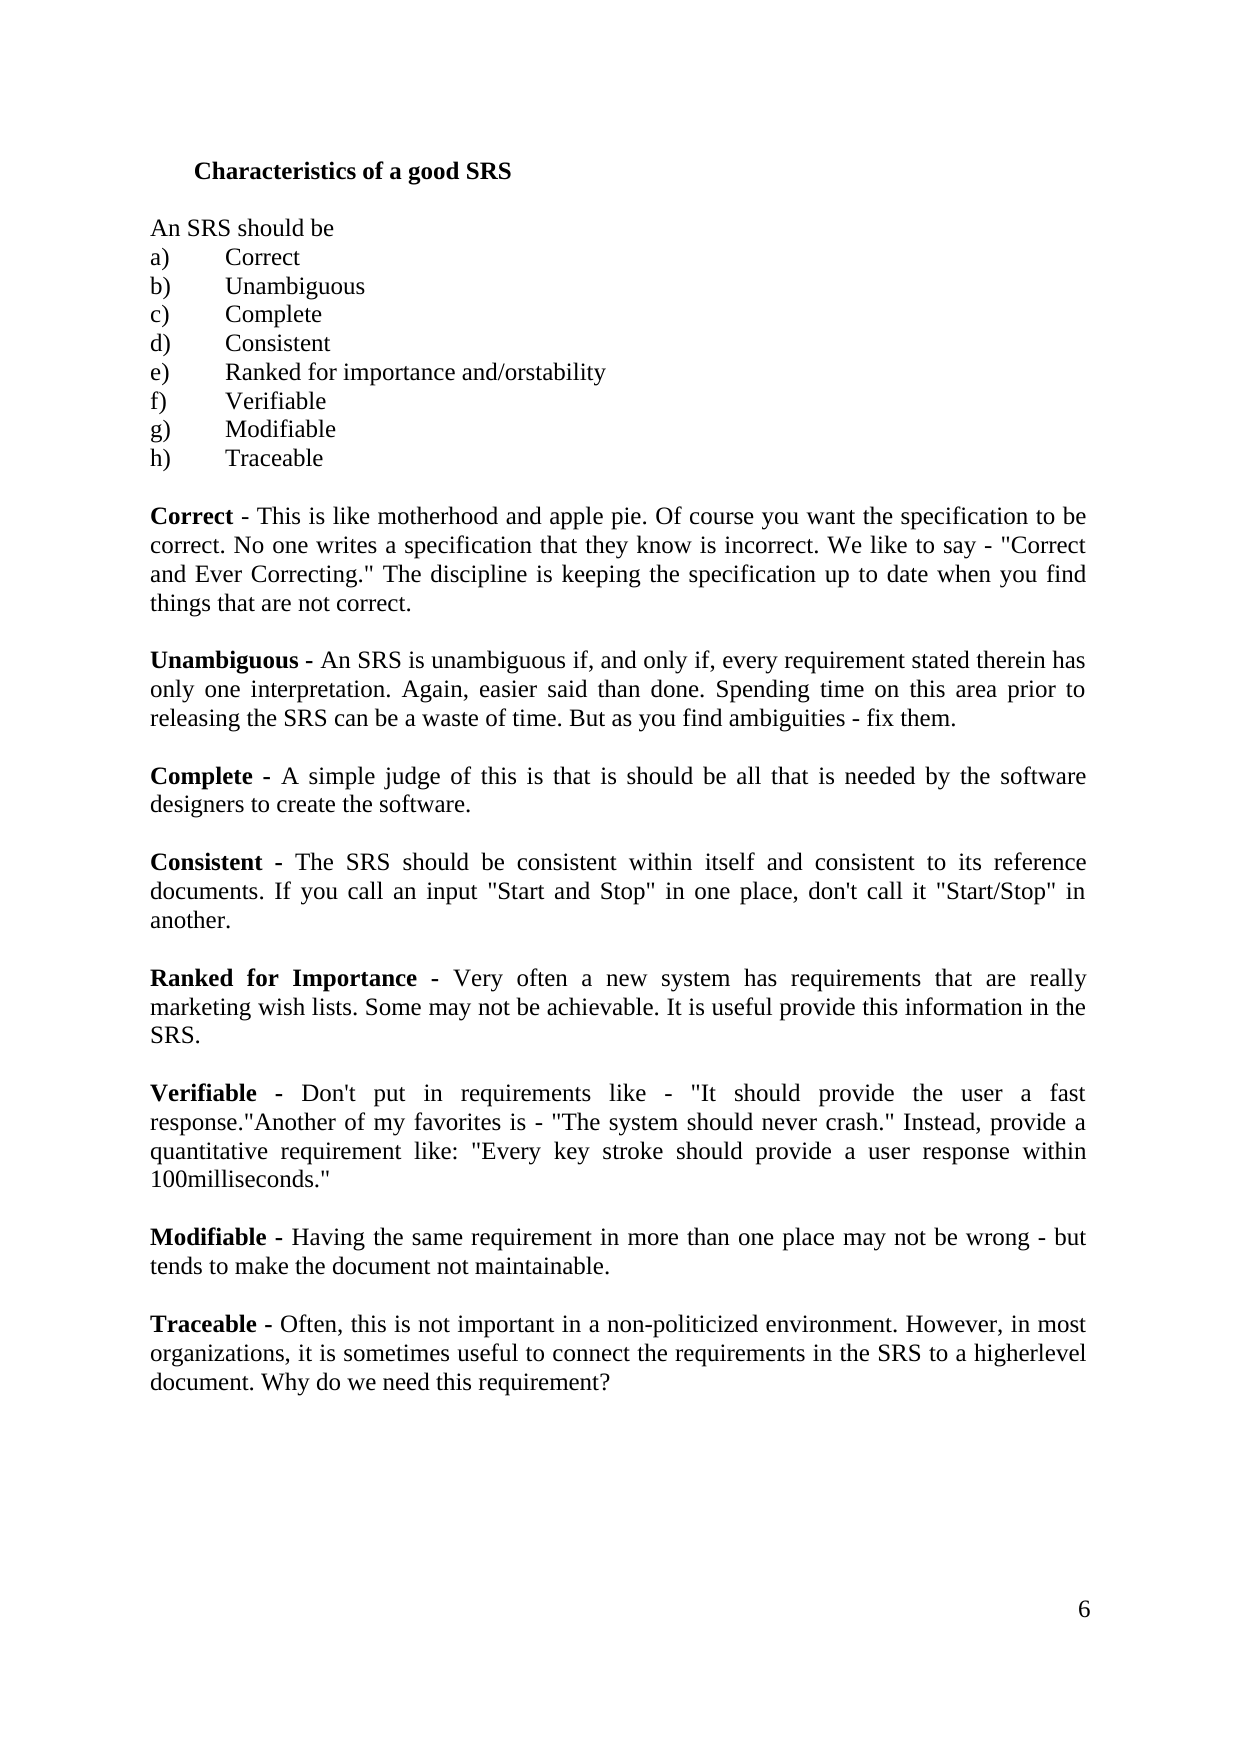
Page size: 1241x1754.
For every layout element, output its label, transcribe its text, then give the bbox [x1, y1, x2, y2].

text Unambiguous - An SRS is unambiguous if, and only if, every requirement stated therein has only one interpretation. Again, easier said than done. Spending time on this area prior to releasing the SRS can be a waste of time. But as you find ambiguities - fix them. [150, 645, 1087, 732]
text Complete - A simple judge of this is that is should be all that is needed by the software designers to create the software. [150, 761, 1087, 818]
list Consistent [150, 328, 1087, 357]
text Consistent - The SRS should be consistent within itself and consistent to its reference documents. If you call an input "Start and Stop" in one place, don't call it "Start/Stop" in another. [150, 847, 1087, 934]
text Ranked for Importance - Very often a new system has requirements that are really marketing wish lists. Some may not be achievable. It is useful provide this information in the SRS. [150, 963, 1087, 1049]
text Correct - This is like motherhood and apple pie. Of course you want the specification to be correct. No one writes a specification that they know is incorrect. We like to say - "Correct and Ever Correcting." The discipline is keeping the specification up to date when you find things that are not correct. [150, 501, 1087, 616]
list Verifiable [150, 386, 1087, 414]
list Correct [150, 242, 1087, 271]
text Verifiable - Don't put in requirements like - "It should provide the user a fast response."Another of my favorites is - "The system should never crash." Instead, provide a quantitative requirement like: "Every key stroke should provide a user response within 100milliseconds." [150, 1078, 1087, 1193]
list Ranked for importance and/orstability [150, 357, 1087, 386]
list Complete [150, 299, 1087, 328]
text An SRS should be [150, 213, 1087, 242]
list Modifiable [150, 414, 1087, 443]
subtitle Characteristics of a good SRS [194, 156, 1087, 185]
text Traceable - Often, this is not important in a non-politicized environment. However, in most organizations, it is sometimes useful to connect the requirements in the SRS to a higherlevel document. Why do we need this requirement? [150, 1309, 1087, 1396]
text Modifiable - Having the same requirement in more than one place may not be wrong - but tends to make the document not maintainable. [150, 1222, 1087, 1280]
list Unambiguous [150, 271, 1087, 299]
list Traceable [150, 443, 1087, 472]
